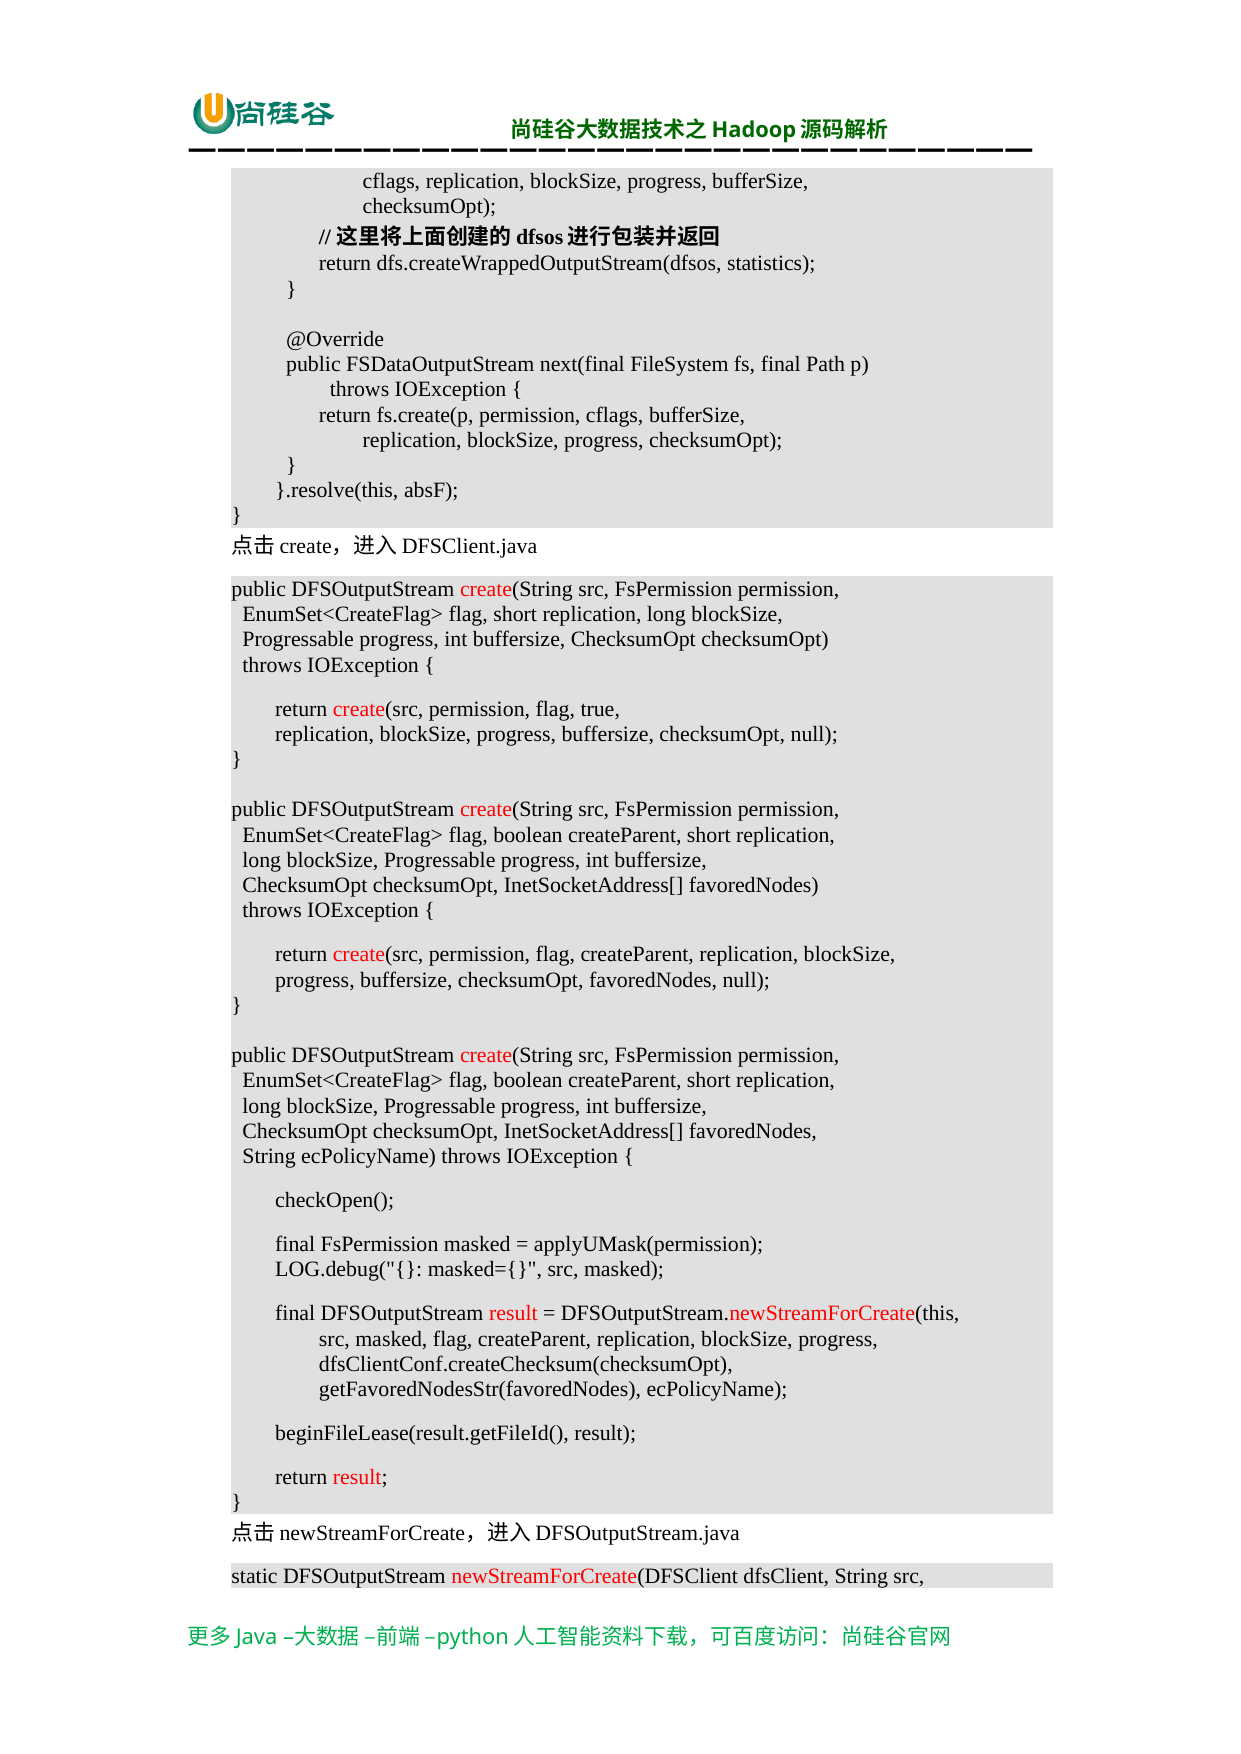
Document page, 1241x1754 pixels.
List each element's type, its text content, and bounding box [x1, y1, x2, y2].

text EnumSet<CreateFlag> flag, boolean createParent, short replication, [231, 822, 1053, 847]
text dfsClientConf.createChecksum(checksumOpt), [231, 1351, 1053, 1376]
text progress, buffersize, checksumOpt, favoredNodes, null); [231, 967, 1053, 992]
text LOG.debug("{}: masked={}", src, masked); [231, 1256, 1053, 1282]
text return create(src, permission, flag, true, [231, 696, 1053, 721]
picture [187, 88, 338, 138]
text return create(src, permission, flag, createParent, replication, blockSize, [231, 941, 1053, 967]
text ChecksumOpt checksumOpt, InetSocketAddress[] favoredNodes) [231, 872, 1053, 897]
text static DFSOutputStream newStreamForCreate(DFSClient dfsClient, String src, [231, 1563, 1053, 1588]
text } [231, 992, 1053, 1017]
text }.resolve(this, absF); [231, 477, 1053, 502]
text checkOpen(); [231, 1187, 1053, 1212]
text final DFSOutputStream result = DFSOutputStream.newStreamForCreate(this, [231, 1300, 1053, 1326]
text } [231, 502, 1053, 528]
text // 这里将上面创建的dfsos进行包装并返回 [231, 219, 1053, 250]
text throws IOException { [231, 376, 1053, 402]
text Progressable progress, int buffersize, ChecksumOpt checksumOpt) [231, 626, 1053, 652]
text replication, blockSize, progress, checksumOpt); [231, 427, 1053, 452]
text cflags, replication, blockSize, progress, bufferSize, [231, 168, 1053, 193]
text throws IOException { [231, 897, 1053, 922]
text ChecksumOpt checksumOpt, InetSocketAddress[] favoredNodes, [231, 1118, 1053, 1143]
text public DFSOutputStream create(String src, FsPermission permission, [231, 796, 1053, 822]
text } [231, 276, 1053, 301]
text long blockSize, Progressable progress, int buffersize, [231, 847, 1053, 872]
text final FsPermission masked = applyUMask(permission); [231, 1231, 1053, 1256]
text 点击newStreamForCreate，进入DFSOutputStream.java [187, 1514, 1053, 1547]
text src, masked, flag, createParent, replication, blockSize, progress, [231, 1326, 1053, 1351]
text return dfs.createWrappedOutputStream(dfsos, statistics); [231, 250, 1053, 276]
text } [231, 746, 1053, 771]
text long blockSize, Progressable progress, int buffersize, [231, 1093, 1053, 1118]
text EnumSet<CreateFlag> flag, boolean createParent, short replication, [231, 1067, 1053, 1093]
text return result; [231, 1464, 1053, 1489]
text getFavoredNodesStr(favoredNodes), ecPolicyName); [231, 1376, 1053, 1401]
text checksumOpt); [231, 193, 1053, 219]
text return fs.create(p, permission, cflags, bufferSize, [231, 402, 1053, 427]
text @Override [231, 326, 1053, 351]
text replication, blockSize, progress, buffersize, checksumOpt, null); [231, 721, 1053, 746]
text 点击create，进入DFSClient.java [187, 528, 1053, 560]
text public FSDataOutputStream next(final FileSystem fs, final Path p) [231, 351, 1053, 376]
text } [231, 1489, 1053, 1514]
text public DFSOutputStream create(String src, FsPermission permission, [231, 576, 1053, 601]
text beginFileLease(result.getFileId(), result); [231, 1420, 1053, 1445]
text String ecPolicyName) throws IOException { [231, 1143, 1053, 1168]
text throws IOException { [231, 652, 1053, 677]
text } [231, 452, 1053, 477]
text EnumSet<CreateFlag> flag, short replication, long blockSize, [231, 601, 1053, 626]
text public DFSOutputStream create(String src, FsPermission permission, [231, 1042, 1053, 1067]
